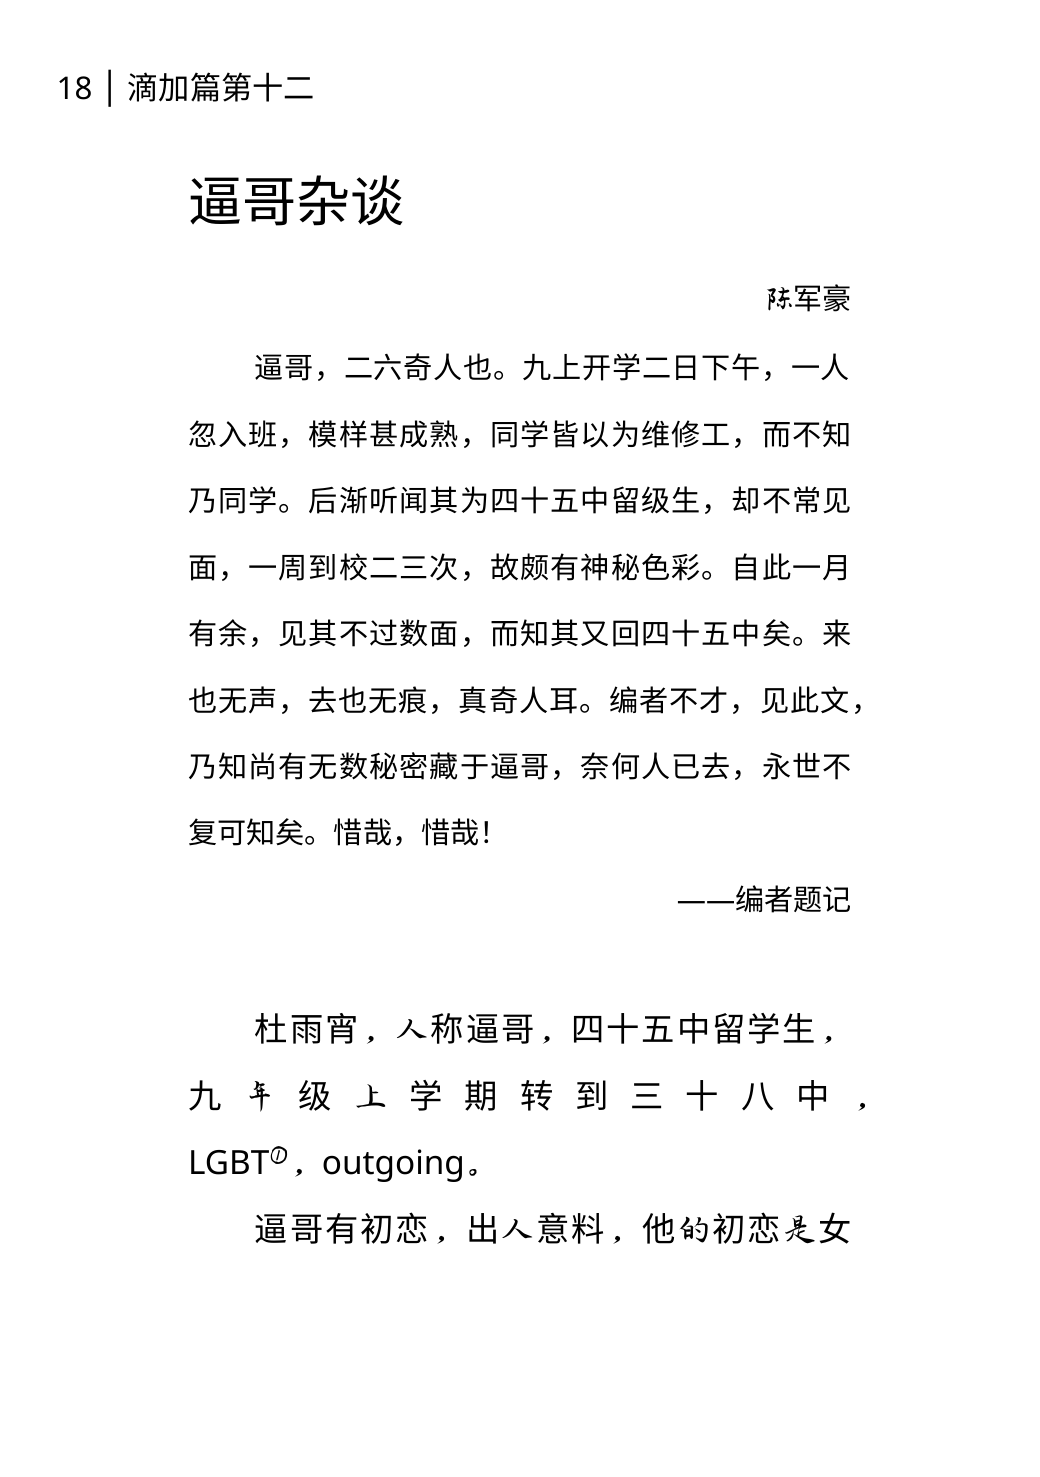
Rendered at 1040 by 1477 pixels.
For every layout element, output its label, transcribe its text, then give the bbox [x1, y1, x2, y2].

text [188, 1197, 852, 1263]
text ——编者题记 [188, 864, 852, 931]
text 逼哥杂谈 [188, 166, 852, 233]
text 杜雨宵，人称逼哥，四十五中留学生，九年级上学期转到三十八中，LGBT①，outgoing。 [188, 997, 852, 1197]
text 陈军豪 [188, 266, 852, 333]
text 逼哥，二六奇人也。九上开学二日下午，一人忽入班，模样甚成熟，同学皆以为维修工，而不知乃同学。后渐听闻其为四十五中留级生，却不常见面，一周到校二三次，故颇有神秘色彩。自此一月有余，见其不过数面，而知其又回四十五中矣。来也无声，去也无痕，真奇人耳。编者不才，见此文，乃知尚有无数秘密藏于逼哥，奈何人已去，永世不复可知矣。惜哉，惜哉！ [188, 333, 852, 864]
